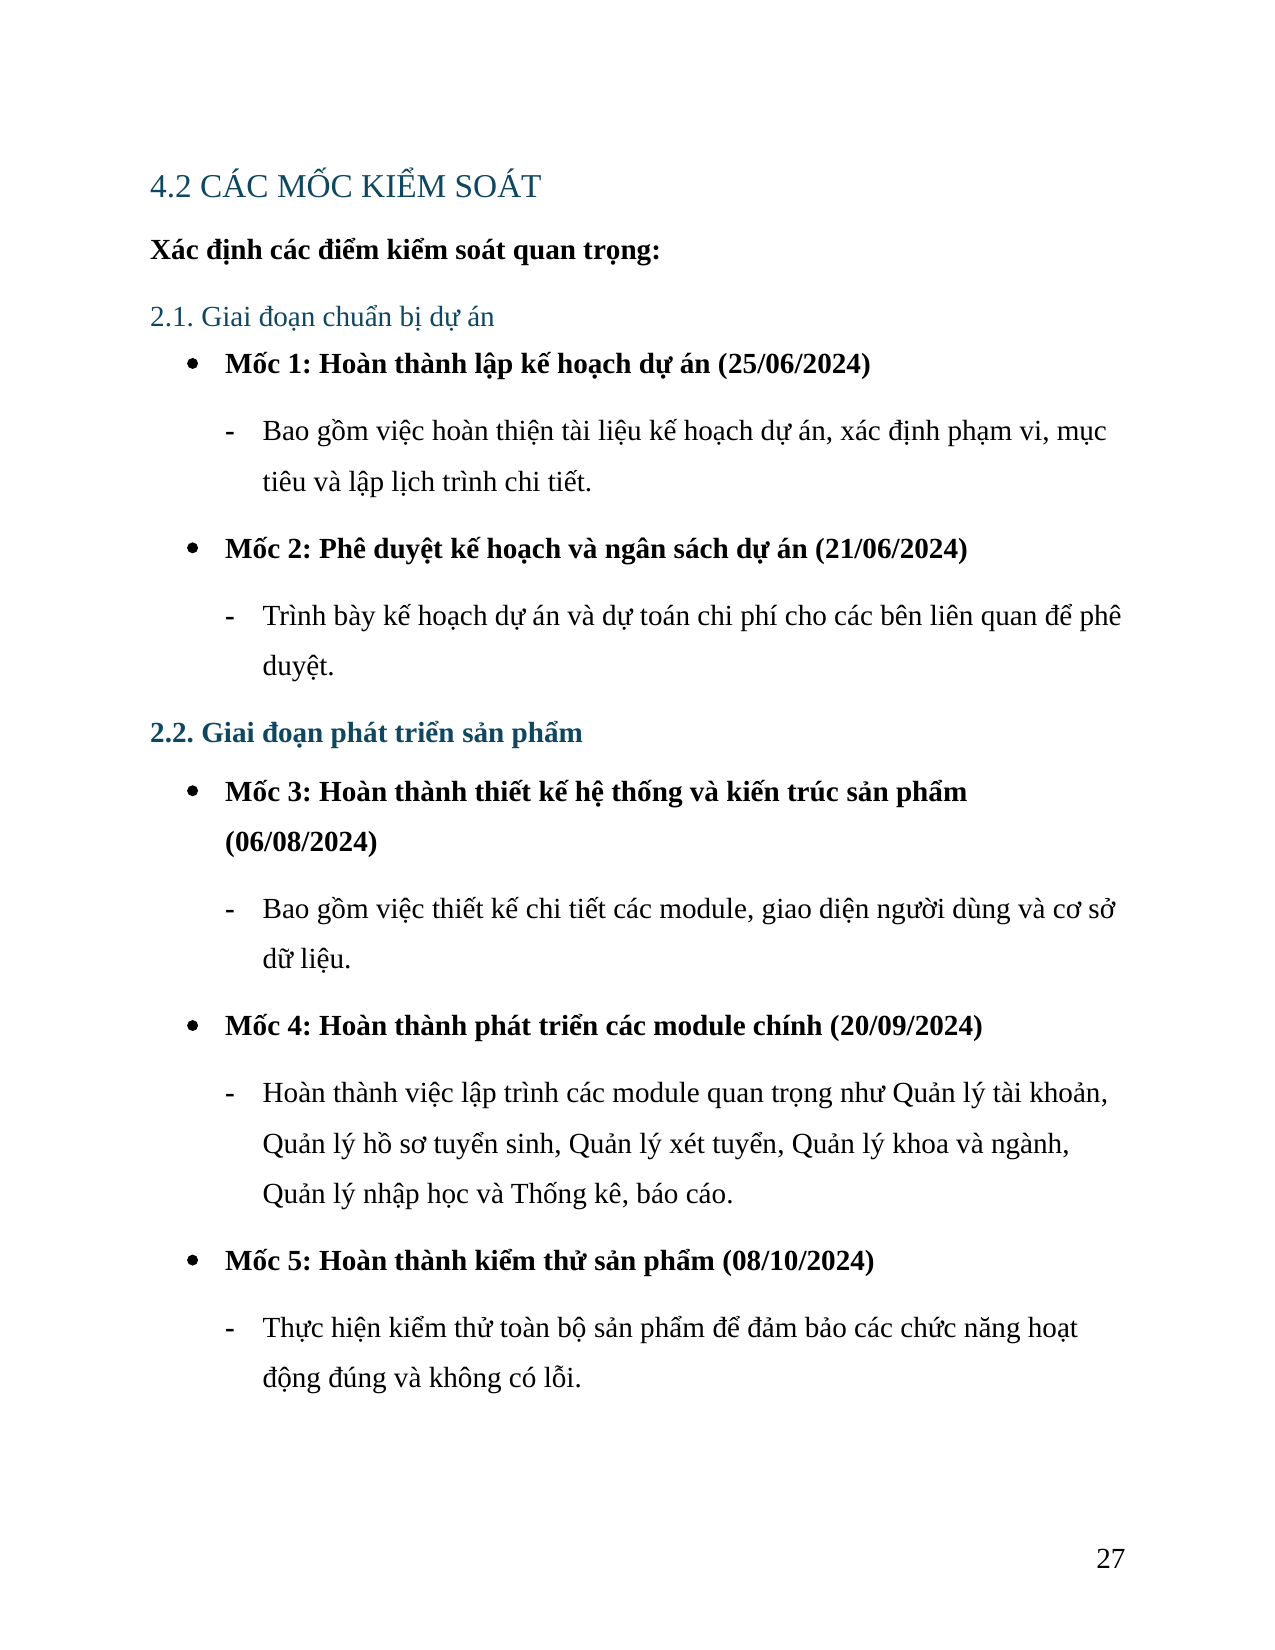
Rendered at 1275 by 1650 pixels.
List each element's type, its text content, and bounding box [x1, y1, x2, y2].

list Mốc 3: Hoàn thành thiết kế hệ thống và kiến trúc sản phẩm (06/08/2024) [187, 774, 1125, 858]
list Hoàn thành việc lập trình các module quan trọng như Quản lý tài khoản, Quản lý hồ sơ tuyển sinh, Quản lý xét tuyển, Quản lý khoa và ngành, Quản lý nhập học và Thống kê, báo cáo. [225, 1076, 1125, 1210]
list Mốc 4: Hoàn thành phát triển các module chính (20/09/2024) [187, 1008, 1125, 1042]
subtitle 2.2. Giai đoạn phát triển sản phẩm [150, 715, 1125, 749]
list Thực hiện kiểm thử toàn bộ sản phẩm để đảm bảo các chức năng hoạt động đúng và không có lỗi. [225, 1310, 1125, 1394]
list Mốc 2: Phê duyệt kế hoạch và ngân sách dự án (21/06/2024) [187, 531, 1125, 564]
list Bao gồm việc hoàn thiện tài liệu kế hoạch dự án, xác định phạm vi, mục tiêu và lập lịch trình chi tiết. [225, 413, 1125, 497]
subtitle 2.1. Giai đoạn chuẩn bị dự án [150, 299, 1125, 333]
subtitle 4.2 CÁC MỐC KIỂM SOÁT [150, 167, 1125, 205]
list Mốc 1: Hoàn thành lập kế hoạch dự án (25/06/2024) [187, 346, 1125, 380]
text Xác định các điểm kiểm soát quan trọng: [150, 232, 1125, 266]
list Trình bày kế hoạch dự án và dự toán chi phí cho các bên liên quan để phê duyệt. [225, 598, 1125, 682]
list Bao gồm việc thiết kế chi tiết các module, giao diện người dùng và cơ sở dữ liệu. [225, 891, 1125, 975]
list Mốc 5: Hoàn thành kiểm thử sản phẩm (08/10/2024) [187, 1243, 1125, 1277]
